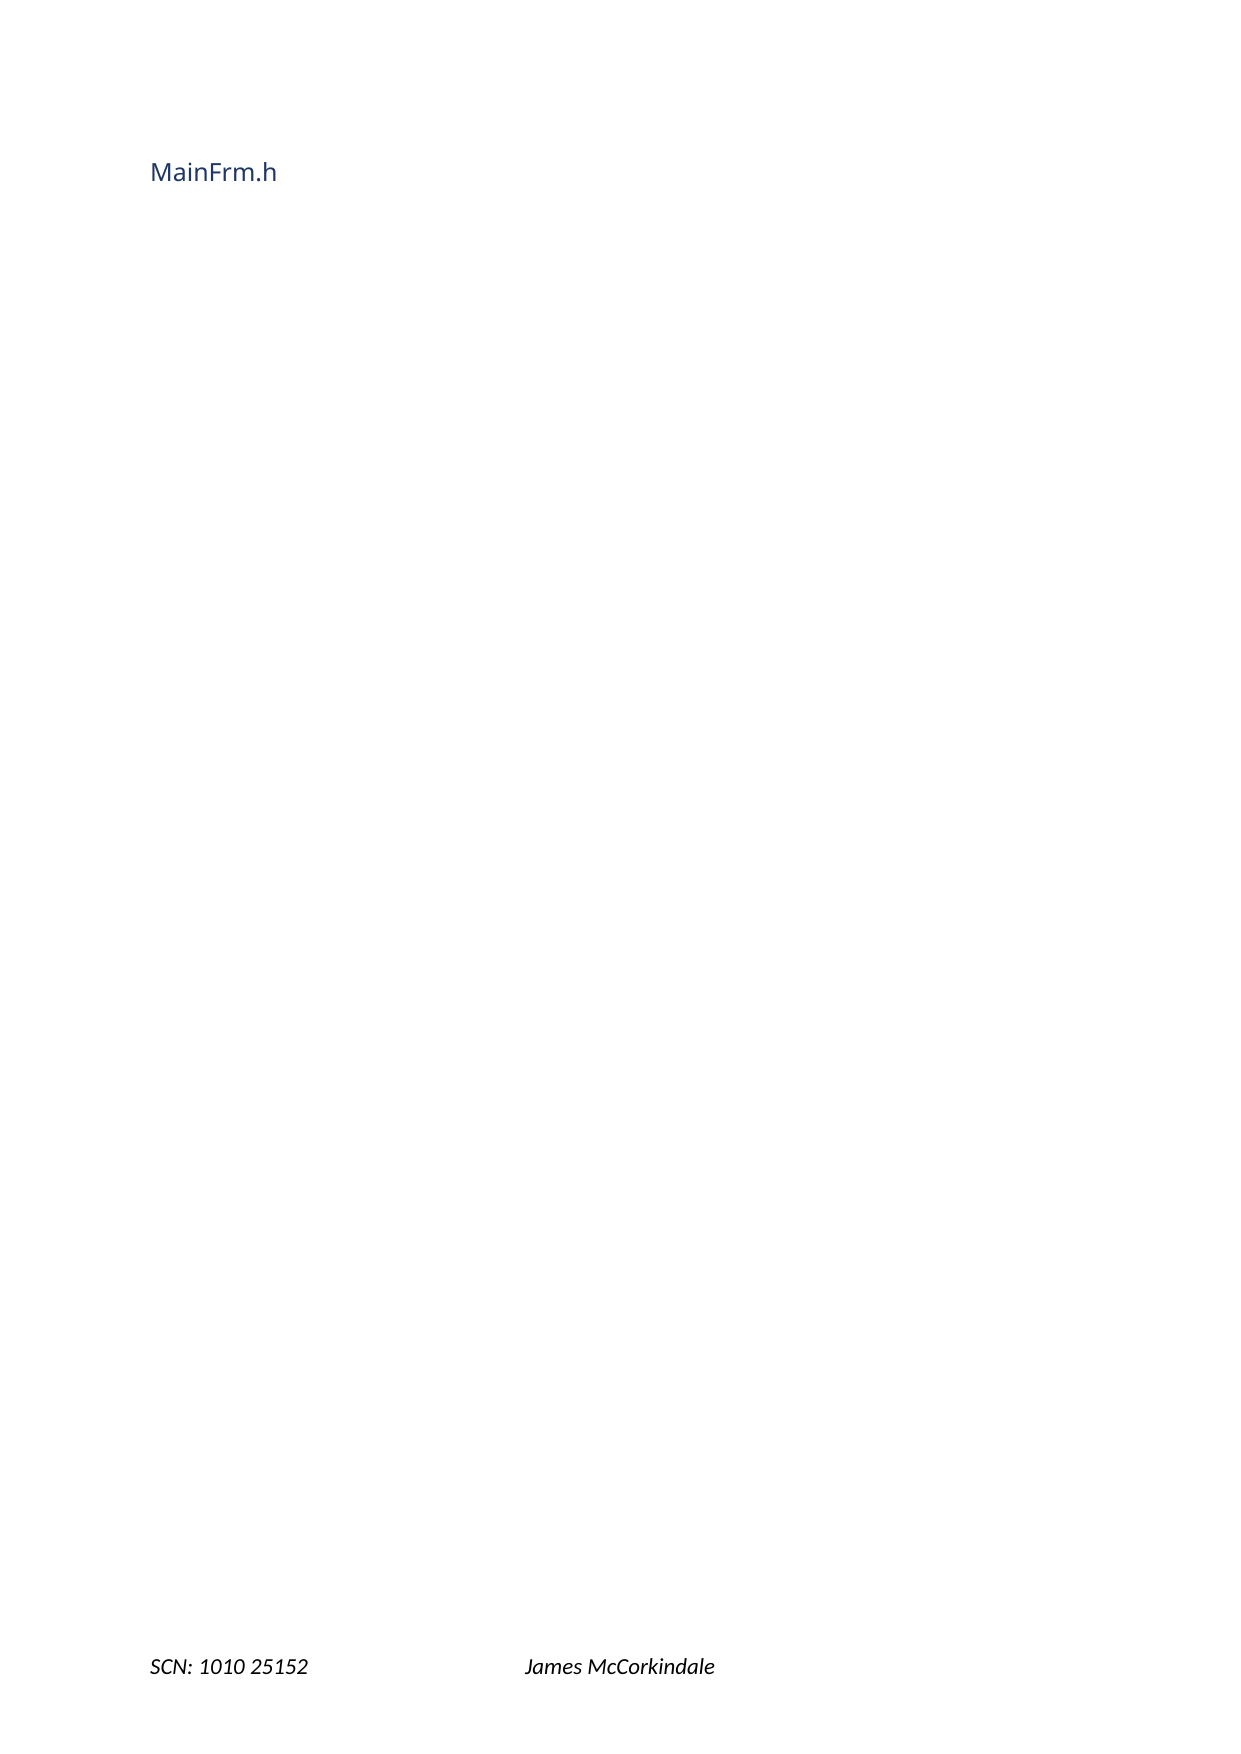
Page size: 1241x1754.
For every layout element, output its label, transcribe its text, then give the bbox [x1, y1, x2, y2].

subtitle MainFrm.h [150, 154, 1090, 188]
